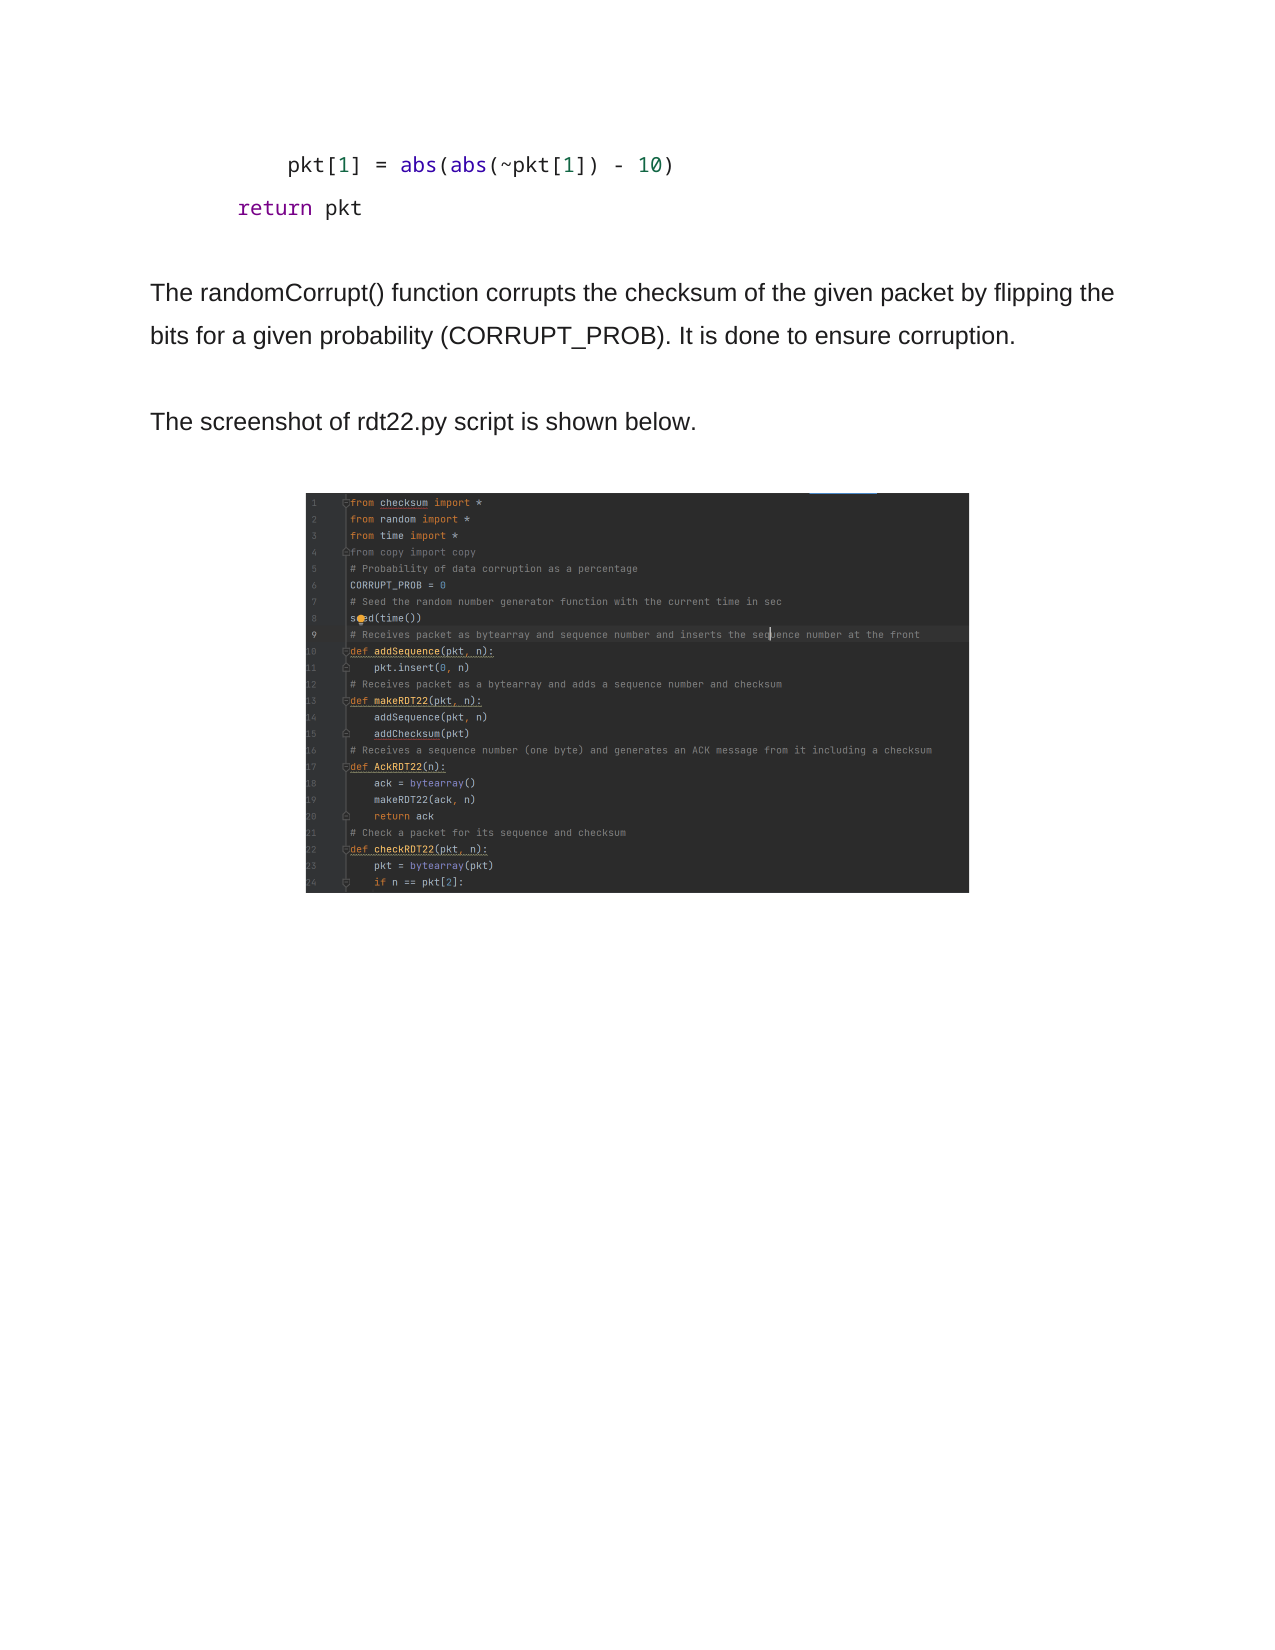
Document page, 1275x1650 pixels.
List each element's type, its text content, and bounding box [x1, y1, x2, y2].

text The randomCorrupt() function corrupts the checksum of the given packet by flipping the bits for a given probability (CORRUPT_PROB). It is done to ensure corruption. [150, 278, 1125, 350]
text return pkt [200, 193, 1125, 221]
text pkt[1] = abs(abs(~pkt[1]) - 10) [200, 150, 1125, 178]
text The screenshot of rdt22.py script is shown below. [150, 407, 1125, 436]
picture [305, 493, 970, 893]
